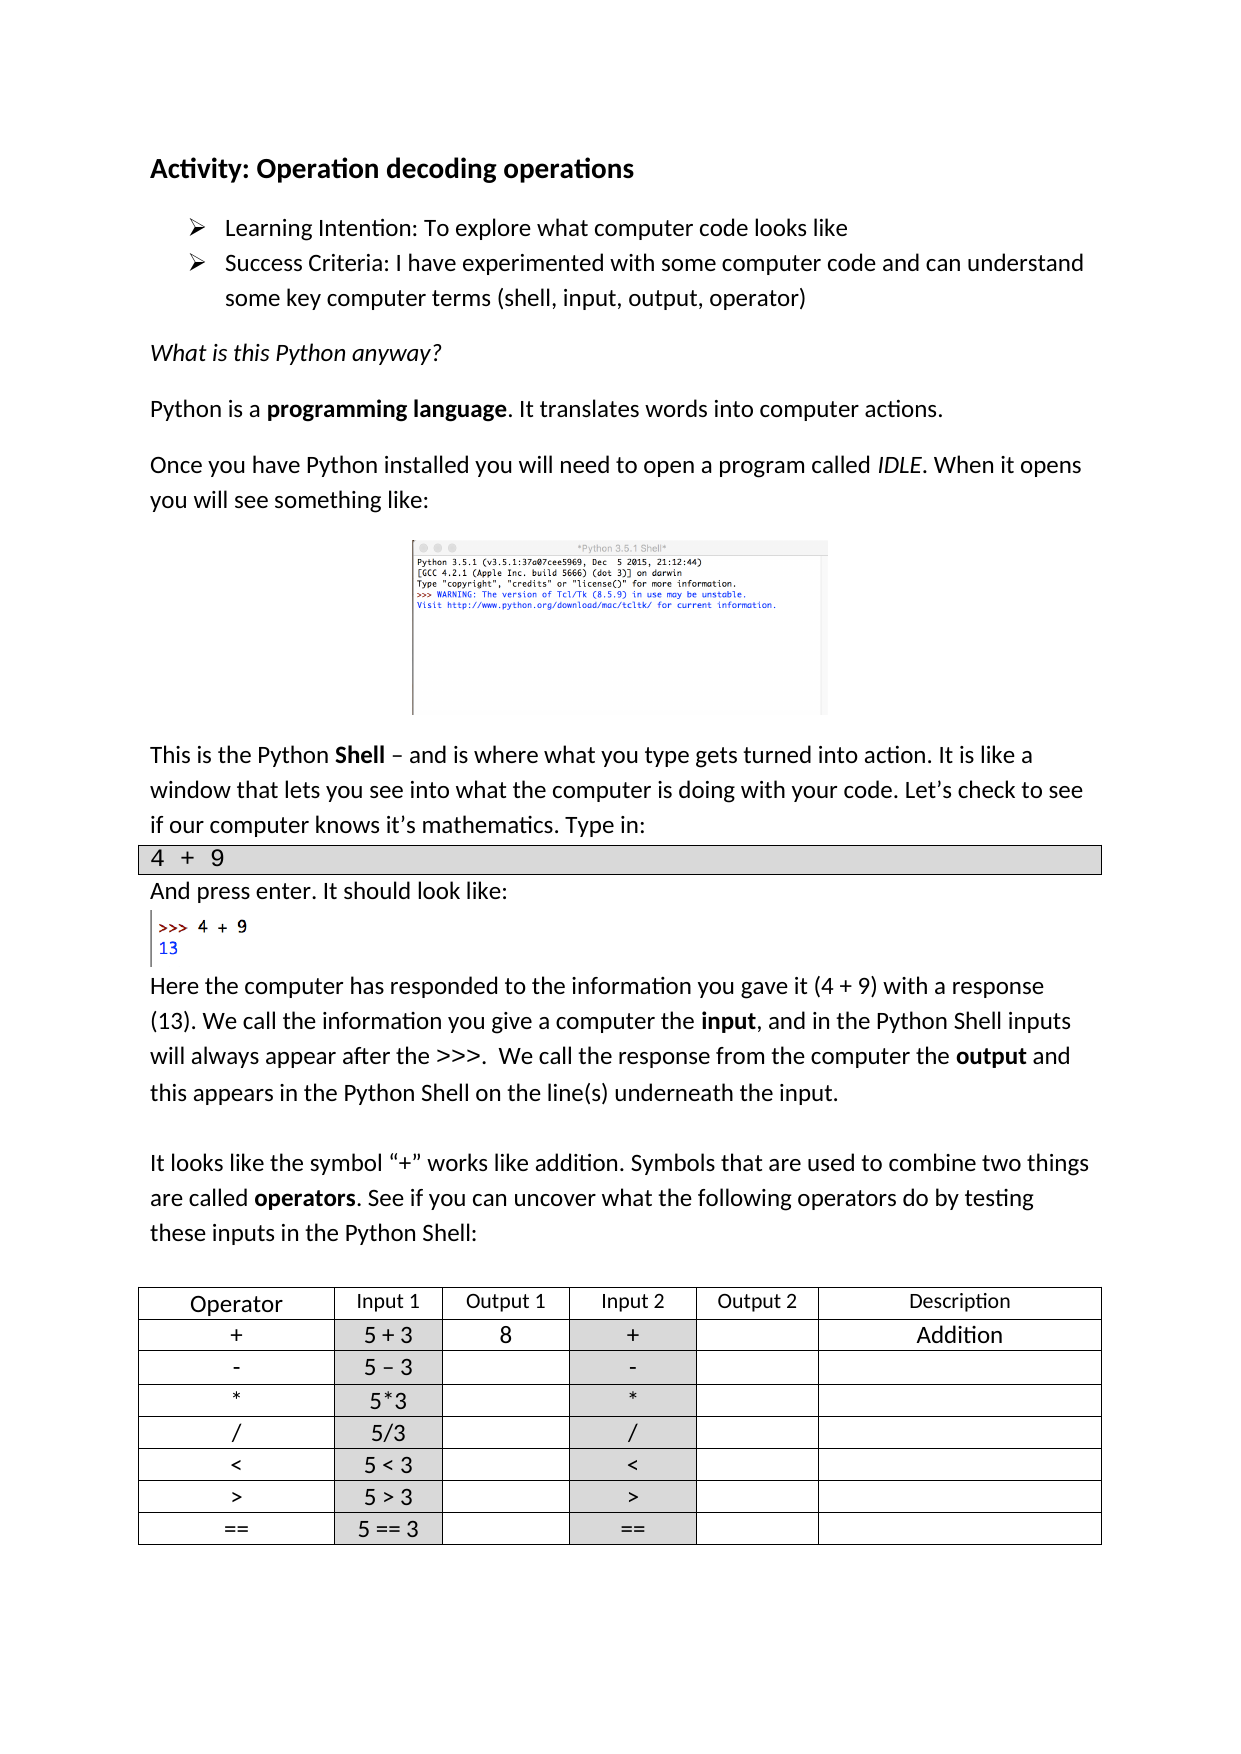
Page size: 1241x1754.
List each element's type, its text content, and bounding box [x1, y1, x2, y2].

table_cell + [139, 1320, 334, 1350]
table_cell - [570, 1351, 696, 1384]
table_header 4 + 9 [139, 846, 1101, 874]
text Activity: Operation decoding operations [150, 150, 1090, 186]
table_cell 5 < 3 [335, 1449, 442, 1480]
picture [150, 910, 257, 967]
table_cell [443, 1385, 569, 1416]
text Once you have Python installed you will need to open a program called IDLE. When it opens you will see something like: [150, 449, 1090, 515]
text This is the Python Shell – and is where what you type gets turned into action. It is like a window that lets you see into what the computer is doing with your code. Let’s check to see if our computer knows it’s mathematics. Type in: [150, 739, 1090, 840]
table_header Output 2 [697, 1288, 818, 1319]
table_cell [697, 1449, 818, 1480]
table_cell * [570, 1385, 696, 1416]
table_cell 5 > 3 [335, 1481, 442, 1512]
table_cell [819, 1417, 1101, 1448]
table_cell [697, 1513, 818, 1544]
table_header Operator [139, 1288, 334, 1319]
table_cell - [139, 1351, 334, 1384]
table_cell 8 [443, 1320, 569, 1350]
table_cell 5*3 [335, 1385, 442, 1416]
table_cell 5 == 3 [335, 1513, 442, 1544]
table_cell + [570, 1320, 696, 1350]
table_cell < [570, 1449, 696, 1480]
text And press enter. It should look like: [150, 875, 1090, 906]
table_header Input 2 [570, 1288, 696, 1319]
table_cell [443, 1351, 569, 1384]
table_cell [697, 1417, 818, 1448]
table_cell [819, 1481, 1101, 1512]
text What is this Python anyway? [150, 338, 1090, 368]
table_cell [443, 1481, 569, 1512]
table_cell 5 – 3 [335, 1351, 442, 1384]
table_cell Addition [819, 1320, 1101, 1350]
table_cell * [139, 1385, 334, 1416]
table_cell 5/3 [335, 1417, 442, 1448]
table_cell [819, 1513, 1101, 1544]
table_cell > [139, 1481, 334, 1512]
table_cell < [139, 1449, 334, 1480]
table_header Output 1 [443, 1288, 569, 1319]
table_cell [697, 1320, 818, 1350]
table_cell [697, 1351, 818, 1384]
table_cell 5 + 3 [335, 1320, 442, 1350]
table_cell [443, 1513, 569, 1544]
table_cell == [139, 1513, 334, 1544]
table_header Description [819, 1288, 1101, 1319]
table_cell [819, 1351, 1101, 1384]
table_cell [819, 1449, 1101, 1480]
table_cell [697, 1385, 818, 1416]
table_cell > [570, 1481, 696, 1512]
table_header Input 1 [335, 1288, 442, 1319]
text Python is a programming language. It translates words into computer actions. [150, 393, 1090, 424]
list Learning Intention: To explore what computer code looks like [187, 212, 1090, 242]
table_cell [819, 1385, 1101, 1416]
table_cell [443, 1449, 569, 1480]
table_cell [697, 1481, 818, 1512]
table_cell == [570, 1513, 696, 1544]
table_cell / [139, 1417, 334, 1448]
table_cell / [570, 1417, 696, 1448]
text Here the computer has responded to the information you gave it (4 + 9) with a response (13). We call the information you give a computer the input, and in the Python Shell inputs will always appear after the >>>. We call the response from the computer the output and this appears in the Python Shell on the line(s) underneath the input. [150, 970, 1090, 1107]
list Success Criteria: I have experimented with some computer code and can understand some key computer terms (shell, input, output, operator) [187, 247, 1090, 312]
text It looks like the symbol “+” works like addition. Symbols that are used to combine two things are called operators. See if you can uncover what the following operators do by testing these inputs in the Python Shell: [150, 1147, 1090, 1247]
table_cell [443, 1417, 569, 1448]
picture [412, 540, 828, 715]
